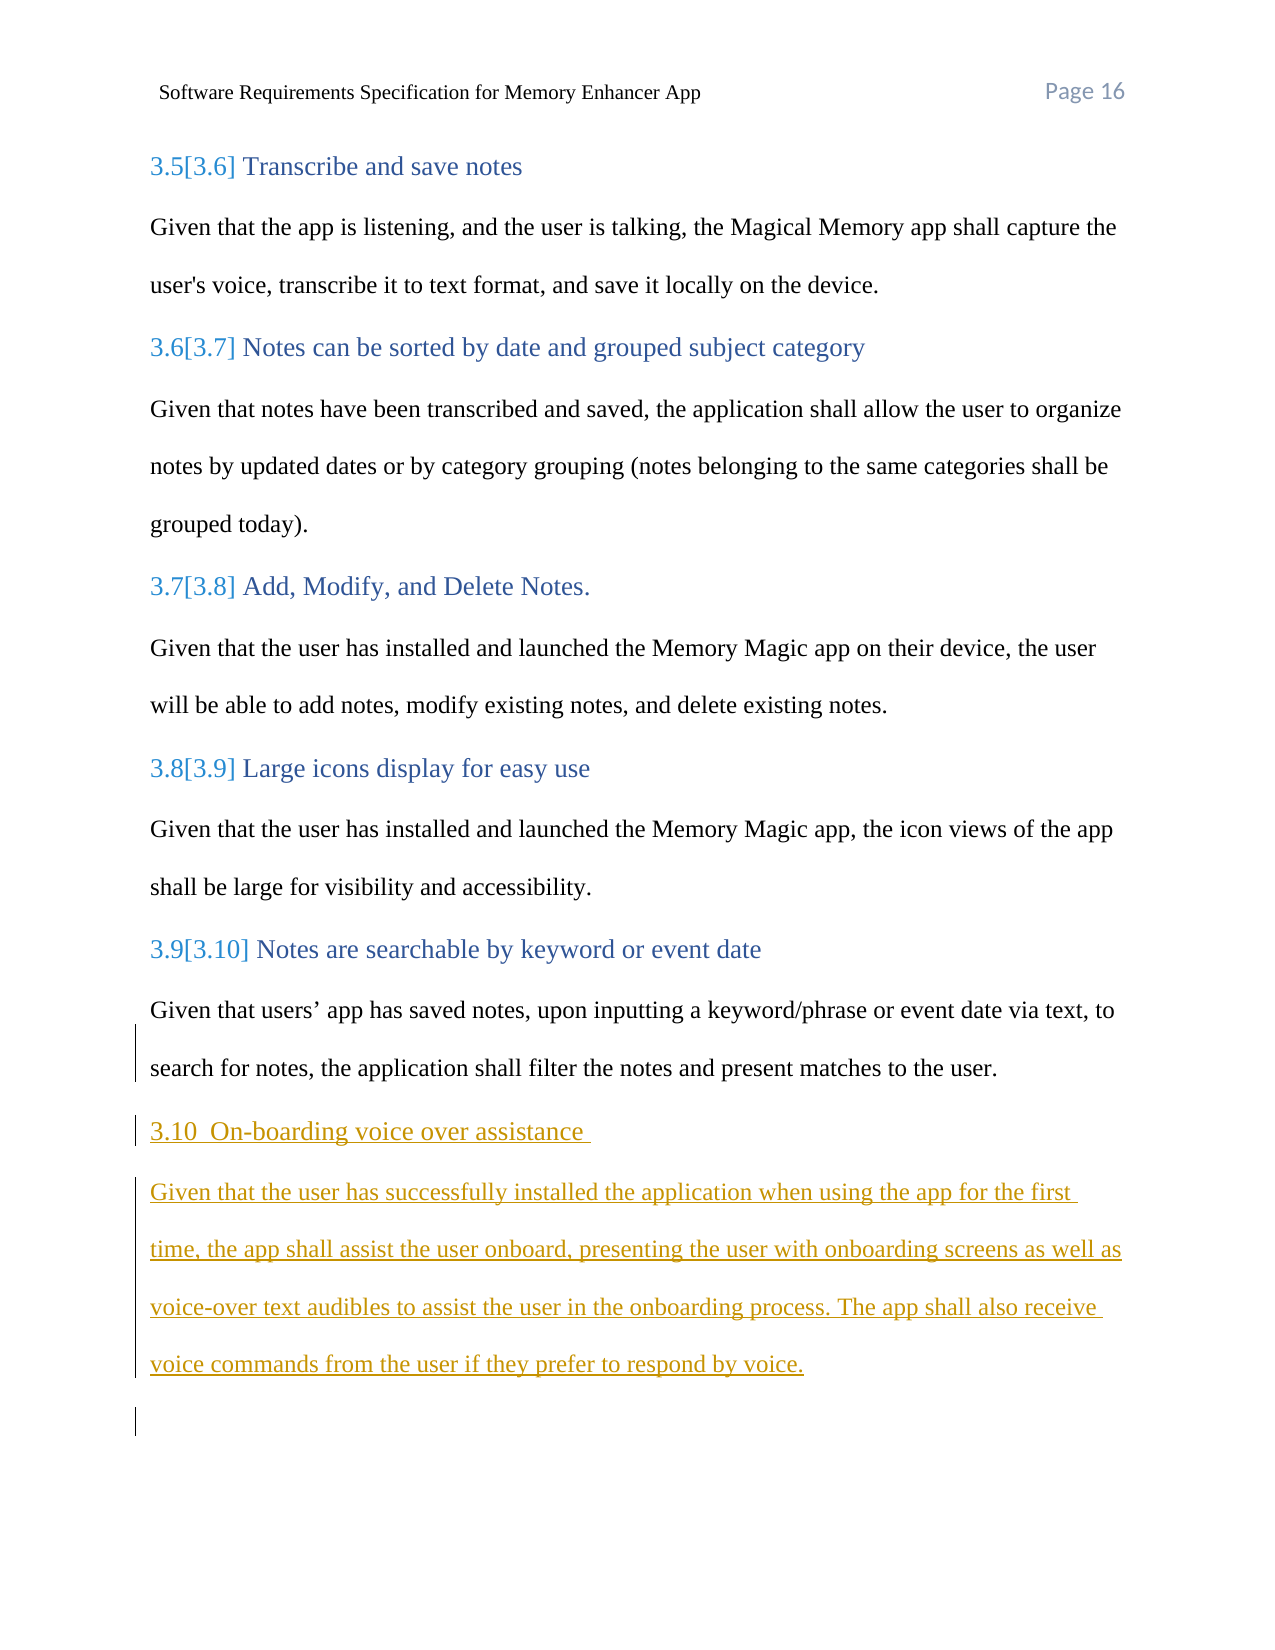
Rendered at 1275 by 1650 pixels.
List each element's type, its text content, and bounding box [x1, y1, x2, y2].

subtitle Notes are searchable by keyword or event date [150, 933, 1125, 964]
subtitle Add, Modify, and Delete Notes. [150, 570, 1125, 602]
text Given that notes have been transcribed and saved, the application shall allow the user to organize notes by updated dates or by category grouping (notes belonging to the same categories shall be grouped today). [150, 394, 1125, 537]
text Given that the user has installed and launched the Memory Magic app, the icon views of the app shall be large for visibility and accessibility. [150, 814, 1125, 900]
subtitle Notes can be sorted by date and grouped subject category [150, 331, 1125, 363]
subtitle Large icons display for easy use [150, 752, 1125, 783]
text Given that the app is listening, and the user is talking, the Magical Memory app shall capture the user's voice, transcribe it to text format, and save it locally on the device. [150, 212, 1125, 298]
text Given that the user has installed and launched the Memory Magic app on their device, the user will be able to add notes, modify existing notes, and delete existing notes. [150, 633, 1125, 719]
text Given that users’ app has saved notes, upon inputting a keyword/phrase or event date via text, to search for notes, the application shall filter the notes and present matches to the user. [150, 996, 1125, 1082]
subtitle Transcribe and save notes [150, 150, 1125, 181]
